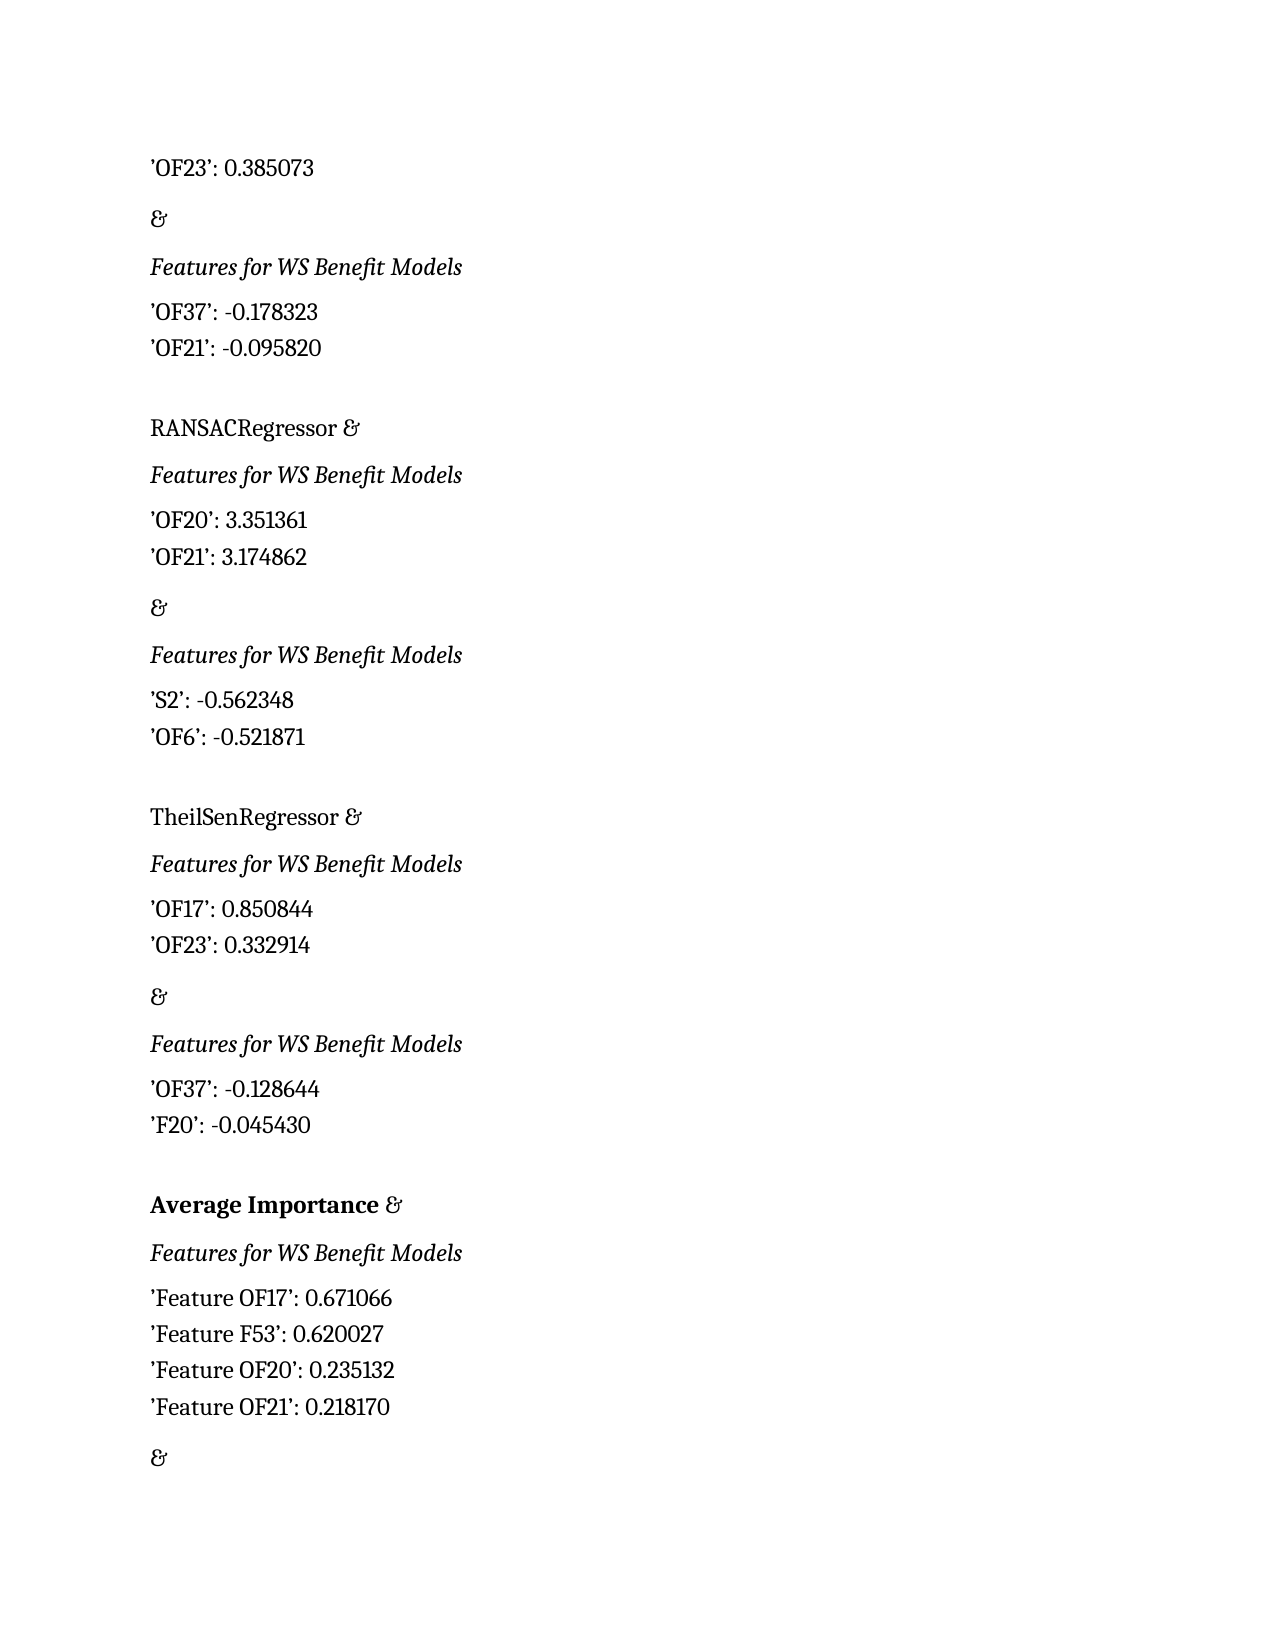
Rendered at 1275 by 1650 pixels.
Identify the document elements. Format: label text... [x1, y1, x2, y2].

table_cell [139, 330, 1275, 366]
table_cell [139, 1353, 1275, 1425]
text Average Importance & [150, 1162, 1125, 1220]
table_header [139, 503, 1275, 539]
text Features for WS Benefit Models [150, 1030, 1125, 1059]
text RANSACRegressor & [150, 385, 1125, 442]
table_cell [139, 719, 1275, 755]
text Features for WS Benefit Models [150, 641, 1125, 670]
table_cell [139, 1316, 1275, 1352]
text Features for WS Benefit Models [150, 252, 1125, 281]
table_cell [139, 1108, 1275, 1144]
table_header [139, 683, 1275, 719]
text & [150, 594, 1125, 622]
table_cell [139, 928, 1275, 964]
text TheilSenRegressor & [150, 774, 1125, 831]
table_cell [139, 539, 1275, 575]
text Features for WS Benefit Models [150, 461, 1125, 490]
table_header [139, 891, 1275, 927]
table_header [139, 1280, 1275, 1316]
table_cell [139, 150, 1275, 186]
text Features for WS Benefit Models [150, 1239, 1125, 1267]
text & [150, 1444, 1125, 1472]
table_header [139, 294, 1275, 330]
text Features for WS Benefit Models [150, 850, 1125, 879]
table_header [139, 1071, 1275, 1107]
text & [150, 205, 1125, 234]
text & [150, 982, 1125, 1011]
